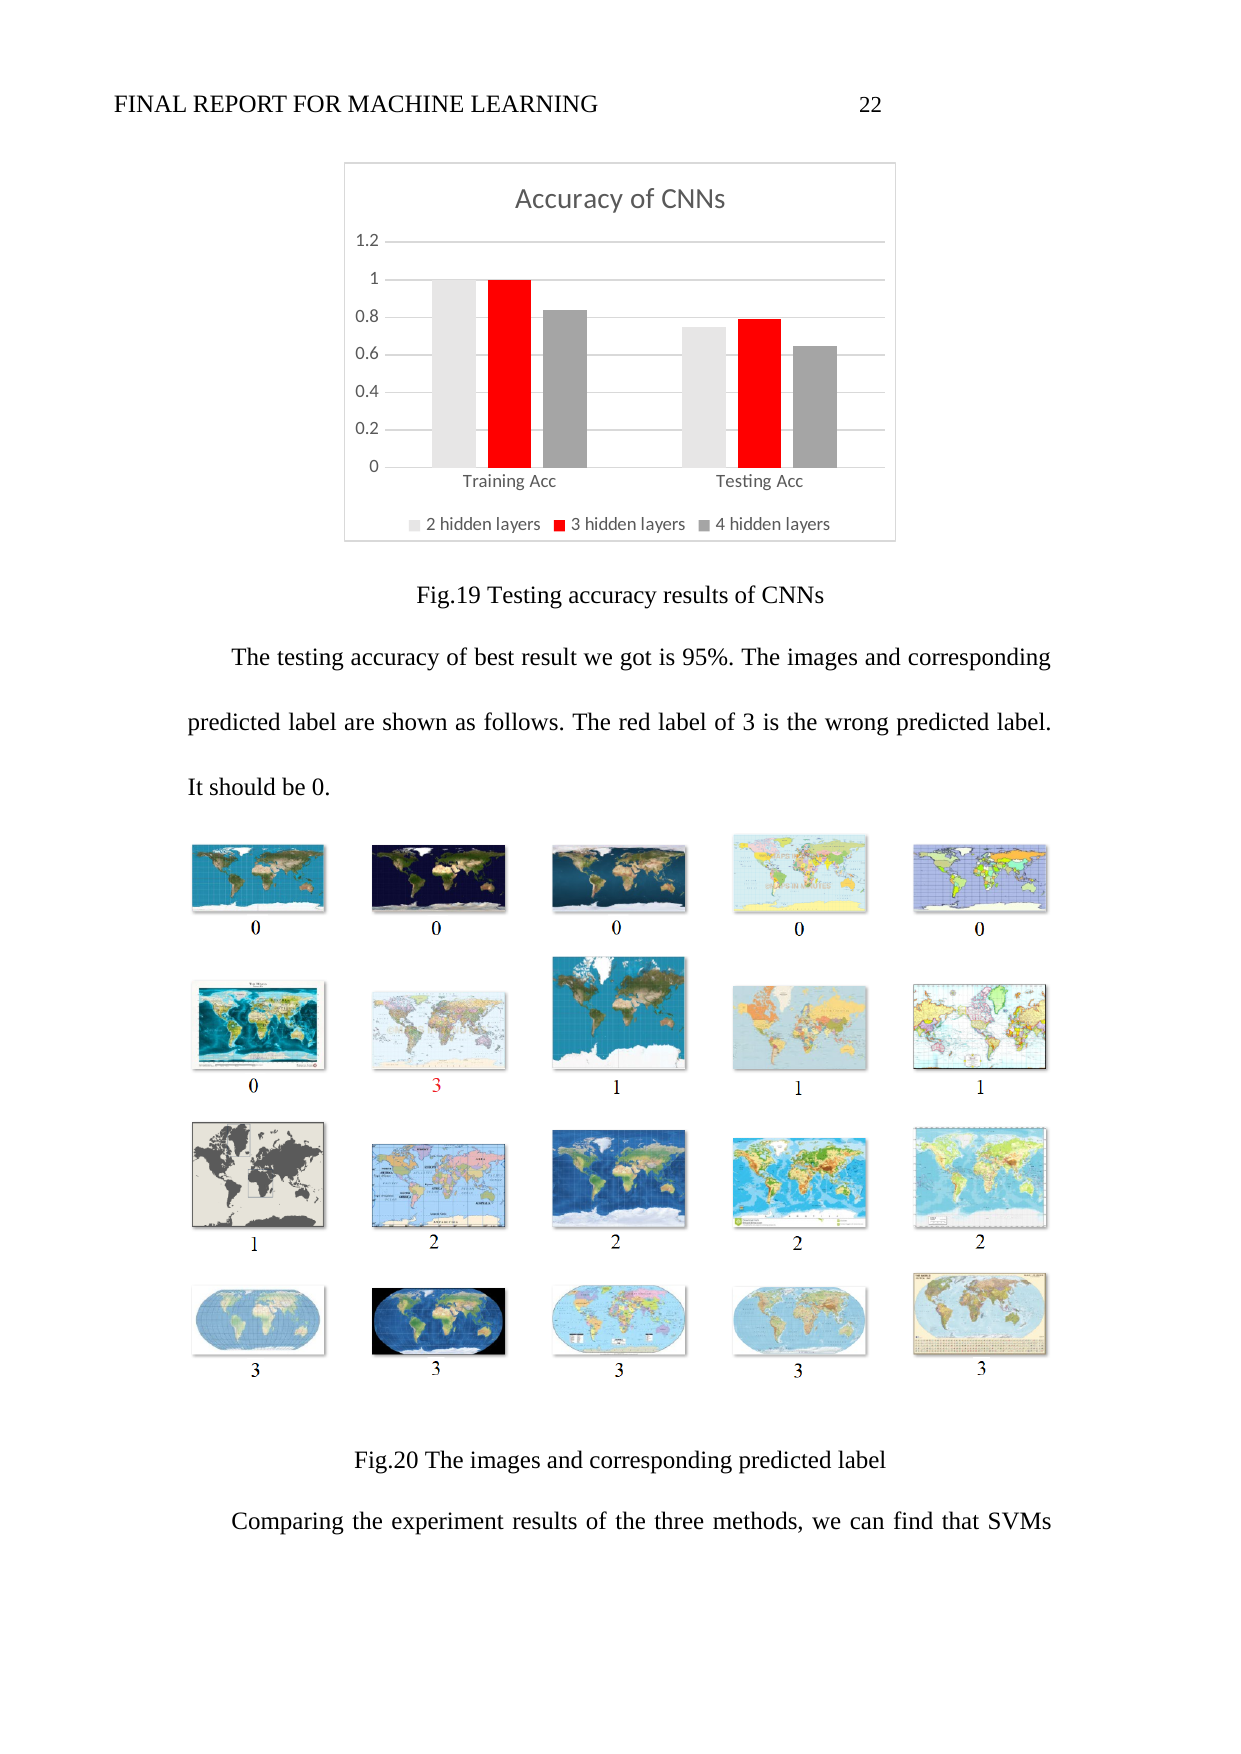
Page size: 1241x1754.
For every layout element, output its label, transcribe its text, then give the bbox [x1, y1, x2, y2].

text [187, 1504, 1053, 1537]
text The testing accuracy of best result we got is 95%. The images and corresponding predicted label are shown as follows. The red label of 3 is the wrong predicted label. It should be 0. [187, 640, 1053, 802]
picture [187, 831, 1053, 1391]
text Fig.20 The images and corresponding predicted label [187, 1443, 1053, 1475]
text Fig.19 Testing accuracy results of CNNs [187, 579, 1053, 611]
